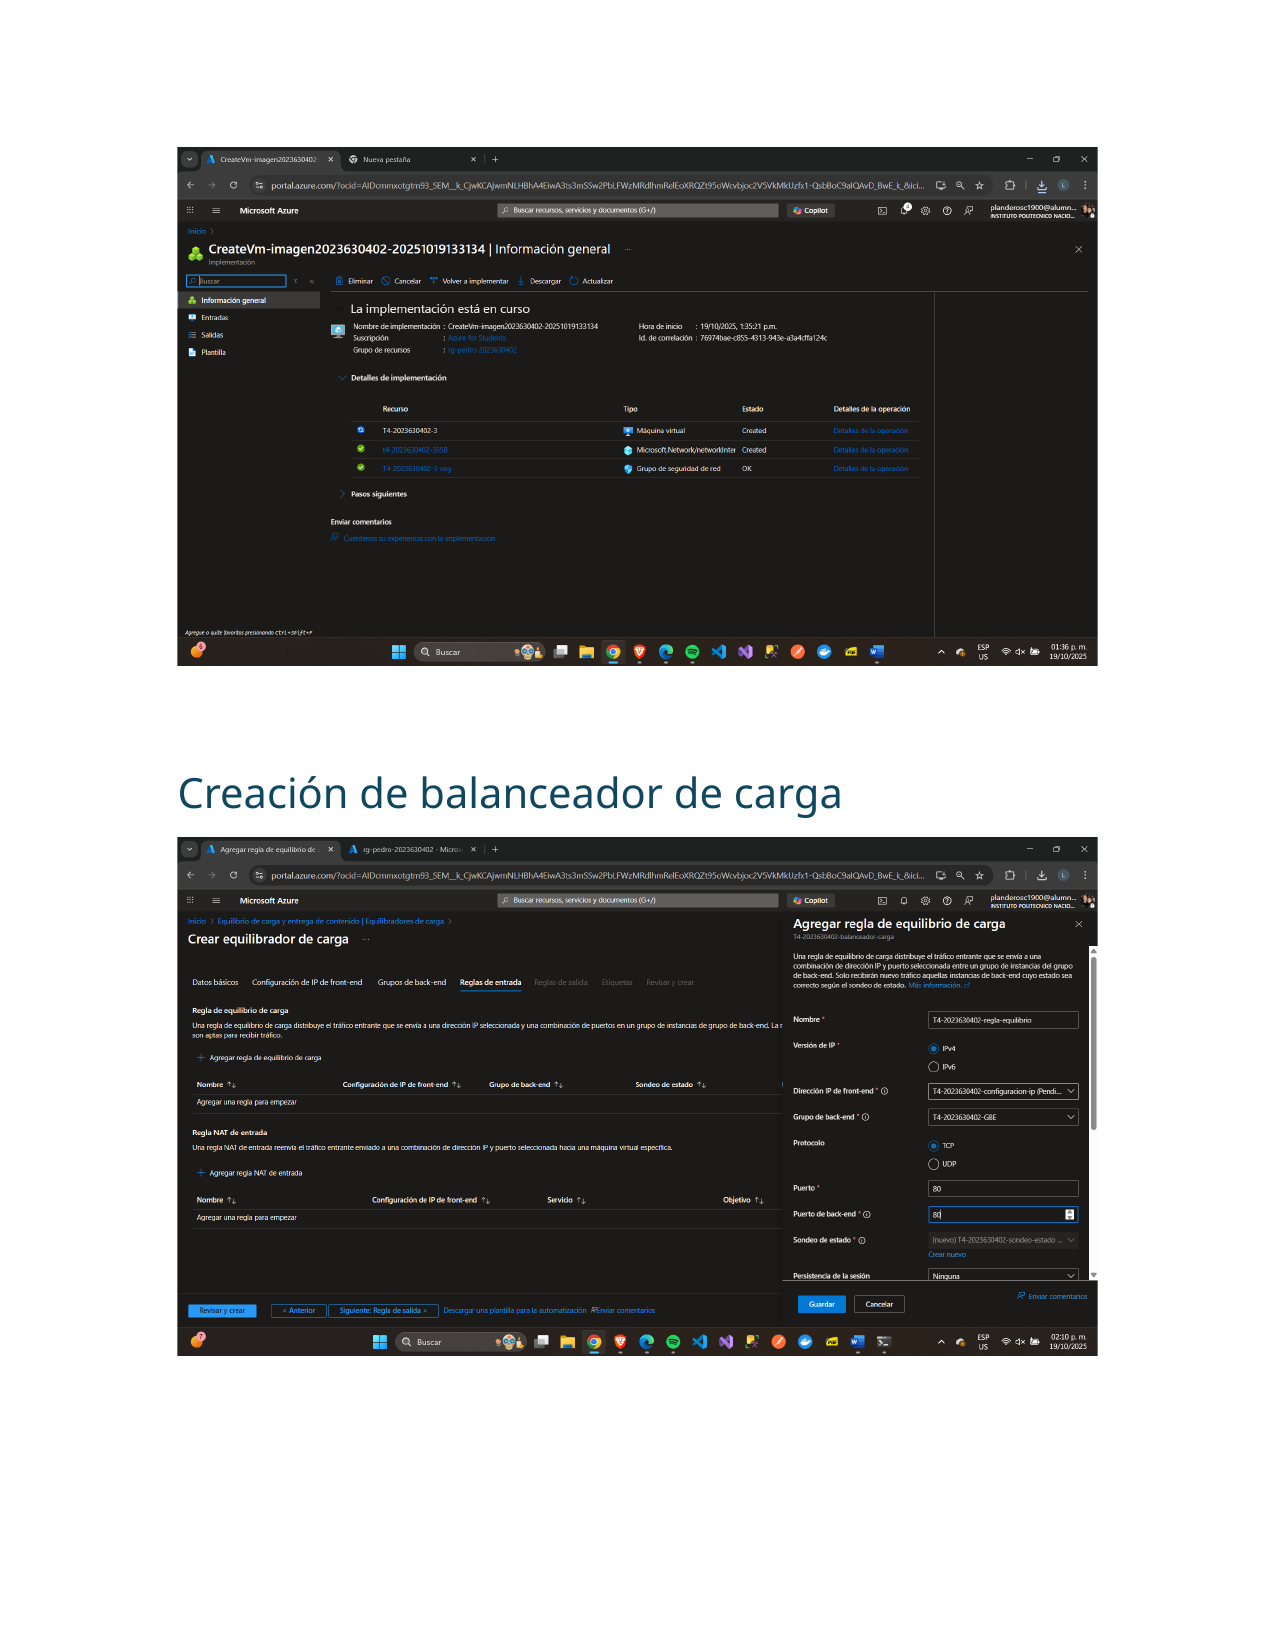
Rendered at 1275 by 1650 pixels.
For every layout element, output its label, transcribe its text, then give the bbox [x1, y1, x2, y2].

picture [177, 837, 1098, 1356]
picture [177, 147, 1098, 666]
subtitle Creación de balanceador de carga [177, 764, 1098, 821]
